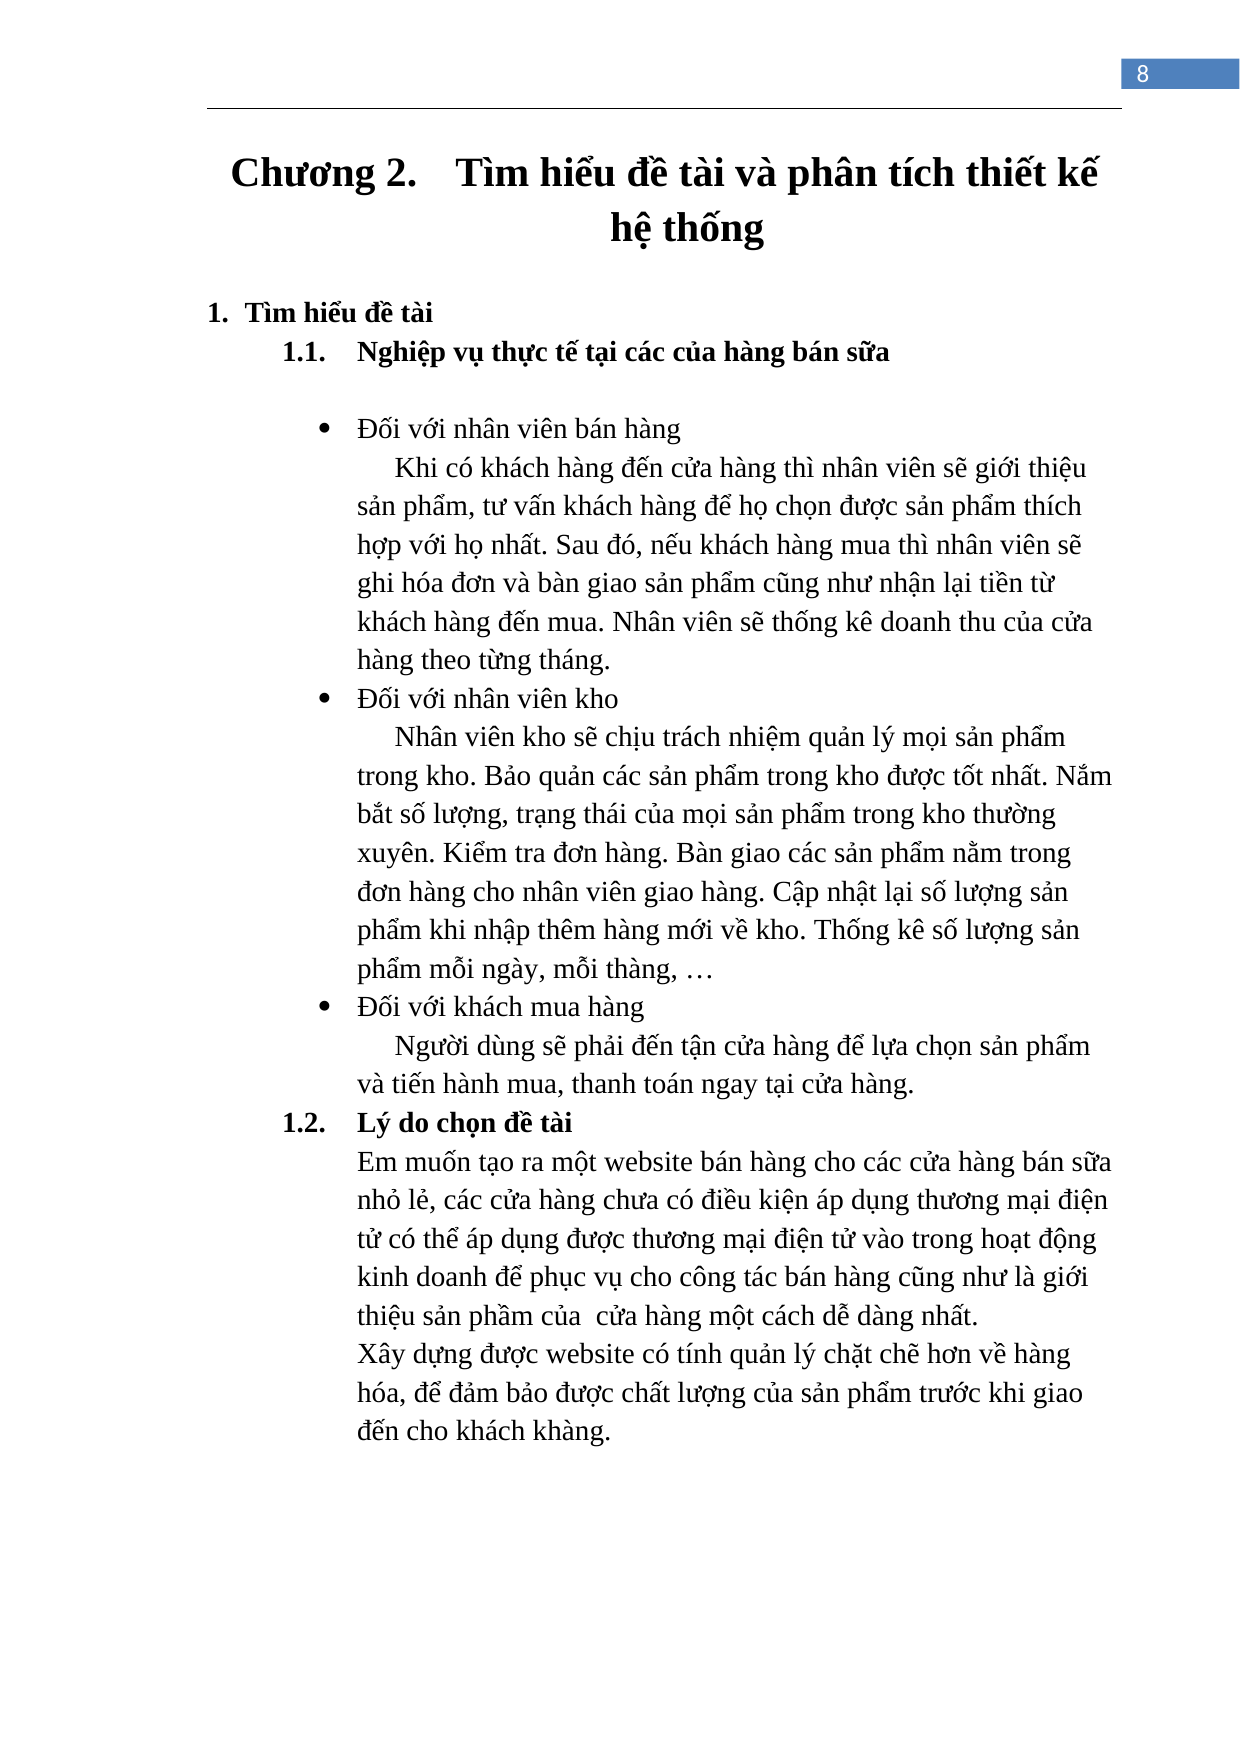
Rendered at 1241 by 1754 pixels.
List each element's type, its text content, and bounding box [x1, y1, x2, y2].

list Đối với nhân viên kho [319, 681, 1122, 714]
text Nhân viên kho sẽ chịu trách nhiệm quản lý mọi sản phẩm trong kho. Bảo quản các sản phẩm trong kho được tốt nhất. Nắm bắt số lượng, trạng thái của mọi sản phẩm trong kho thường xuyên. Kiểm tra đơn hàng. Bàn giao các sản phẩm nằm trong đơn hàng cho nhân viên giao hàng. Cập nhật lại số lượng sản phẩm khi nhập thêm hàng mới về kho. Thống kê số lượng sản phẩm mỗi ngày, mỗi thàng, … [357, 719, 1122, 984]
list Đối với khách mua hàng [319, 989, 1122, 1023]
list Nghiệp vụ thực tế tại các của hàng bán sữa [282, 334, 1122, 367]
text Khi có khách hàng đến cửa hàng thì nhân viên sẽ giới thiệu sản phẩm, tư vấn khách hàng để họ chọn được sản phẩm thích hợp với họ nhất. Sau đó, nếu khách hàng mua thì nhân viên sẽ ghi hóa đơn và bàn giao sản phẩm cũng như nhận lại tiền từ khách hàng đến mua. Nhân viên sẽ thống kê doanh thu của cửa hàng theo từng tháng. [357, 450, 1122, 676]
subtitle Tìm hiểu đề tài và phân tích thiết kế hệ thống [207, 148, 1122, 251]
list Tìm hiểu đề tài [207, 295, 1122, 329]
text Em muốn tạo ra một website bán hàng cho các cửa hàng bán sữa nhỏ lẻ, các cửa hàng chưa có điều kiện áp dụng thương mại điện tử có thể áp dụng được thương mại điện tử vào trong hoạt động kinh doanh để phục vụ cho công tác bán hàng cũng như là giới thiệu sản phầm của cửa hàng một cách dễ dàng nhất. [357, 1144, 1122, 1331]
list Lý do chọn đề tài [282, 1105, 1122, 1139]
text Xây dựng được website có tính quản lý chặt chẽ hơn về hàng hóa, để đảm bảo được chất lượng của sản phẩm trước khi giao đến cho khách khàng. [357, 1336, 1122, 1447]
list Đối với nhân viên bán hàng [319, 411, 1122, 445]
text Người dùng sẽ phải đến tận cửa hàng để lựa chọn sản phẩm và tiến hành mua, thanh toán ngay tại cửa hàng. [357, 1028, 1122, 1100]
